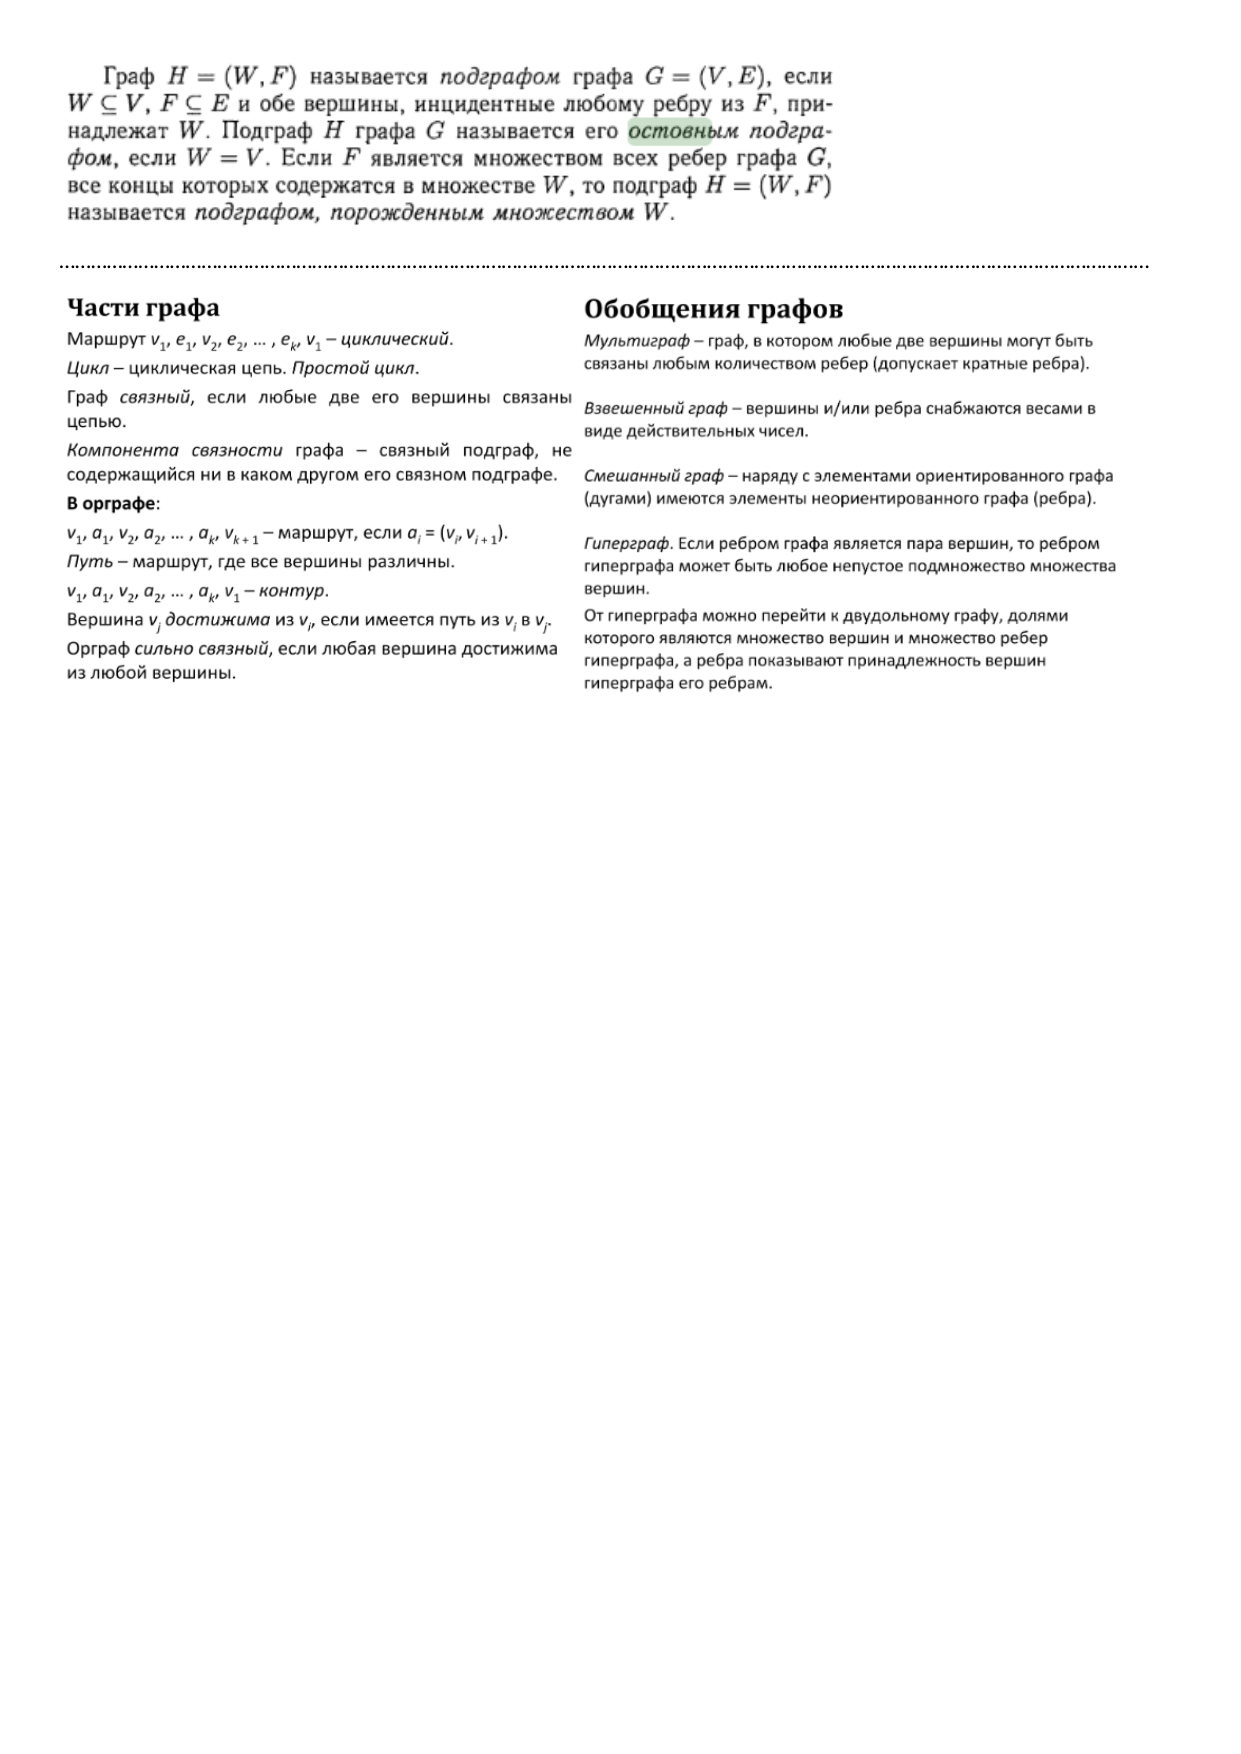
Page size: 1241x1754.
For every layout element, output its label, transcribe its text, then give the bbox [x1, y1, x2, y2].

text ……………………………………………………………………………………………………………………………………………………………………………………… [59, 247, 1181, 275]
picture [59, 59, 839, 228]
picture [59, 293, 1125, 697]
